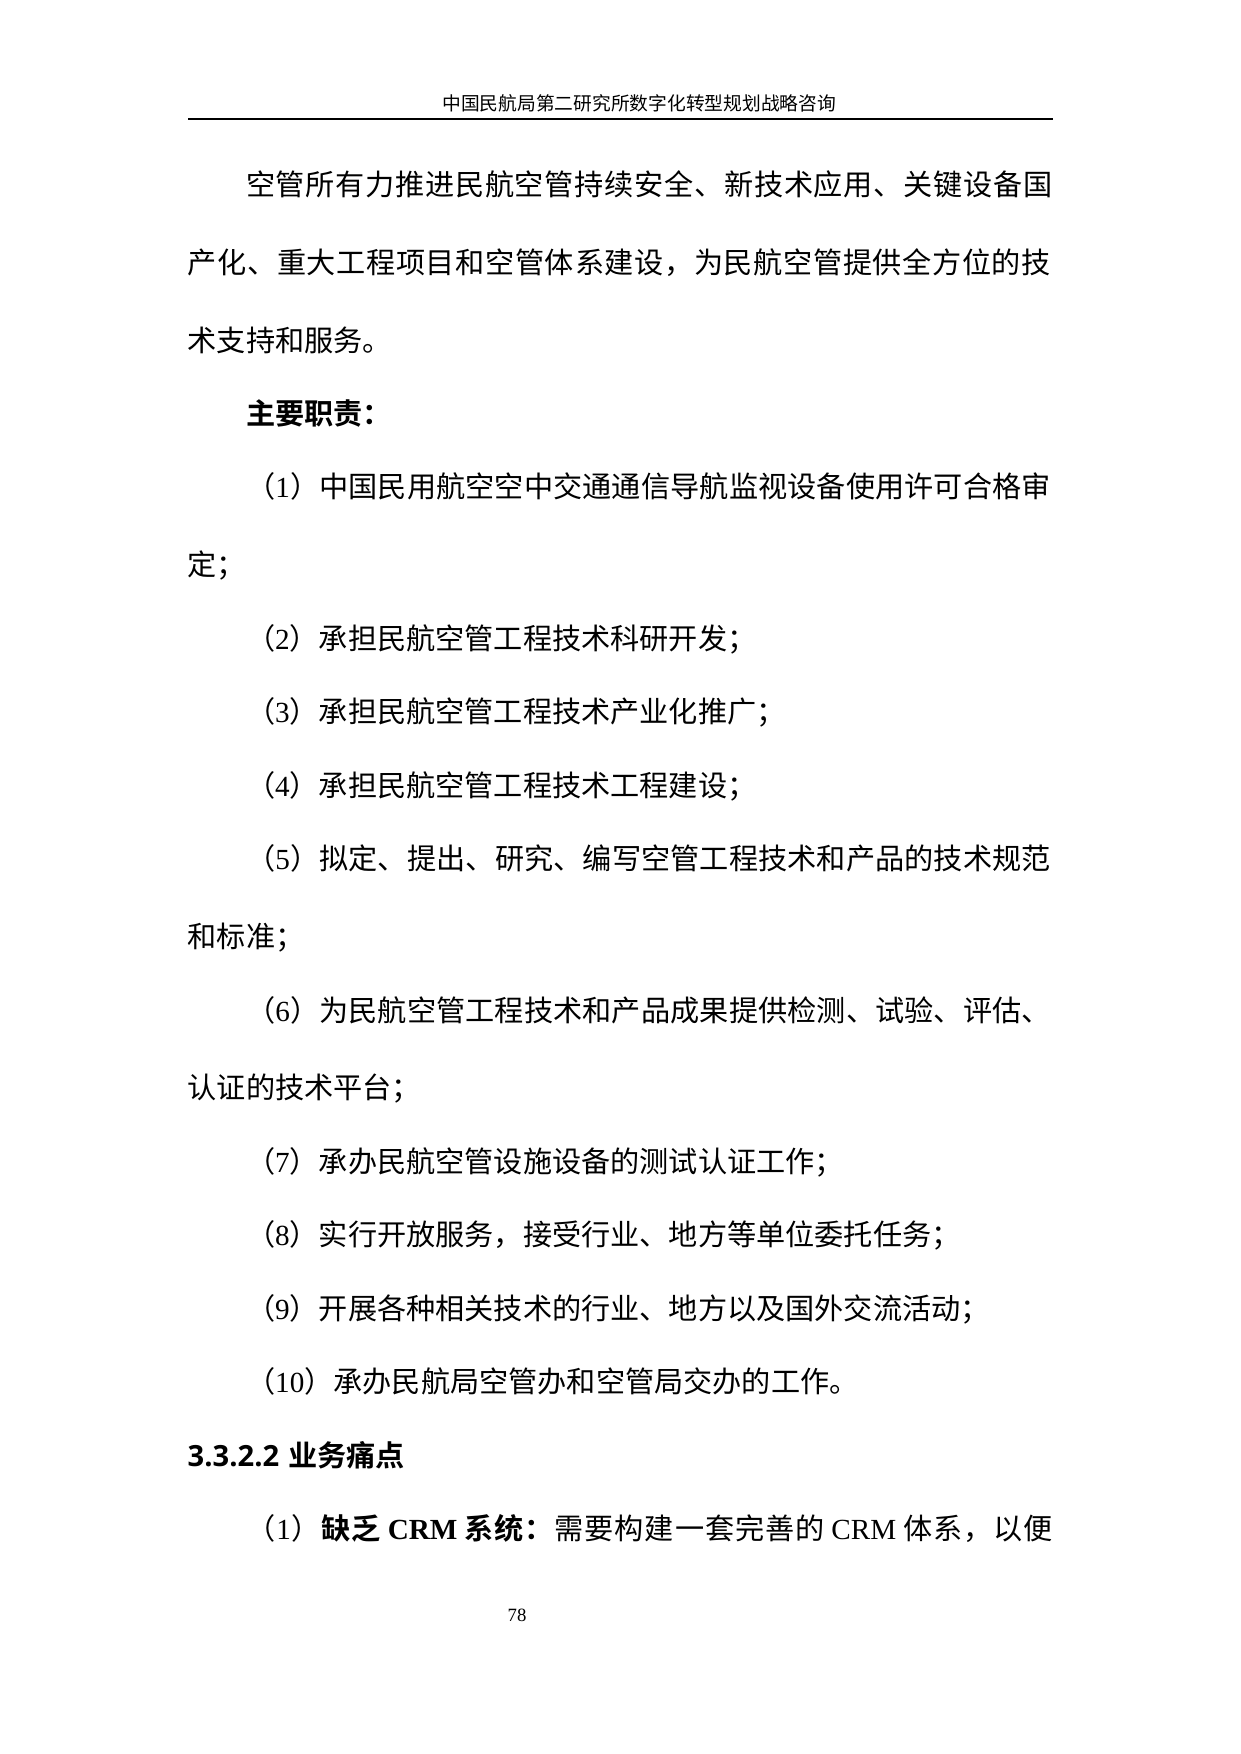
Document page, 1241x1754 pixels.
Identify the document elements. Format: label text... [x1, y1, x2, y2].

text 空管所有力推进民航空管持续安全、新技术应用、关键设备国产化、重大工程项目和空管体系建设，为民航空管提供全方位的技术支持和服务。 [187, 150, 1053, 371]
text （1）中国民用航空空中交通通信导航监视设备使用许可合格审定； [187, 453, 1053, 596]
subtitle 业务痛点 [187, 1421, 1053, 1486]
text （7）承办民航空管设施设备的测试认证工作； [187, 1127, 1053, 1192]
text （5）拟定、提出、研究、编写空管工程技术和产品的技术规范和标准； [187, 824, 1053, 967]
text （9）开展各种相关技术的行业、地方以及国外交流活动； [187, 1274, 1053, 1339]
text （4）承担民航空管工程技术工程建设； [187, 751, 1053, 816]
text 主要职责： [187, 379, 1053, 444]
text （3）承担民航空管工程技术产业化推广； [187, 677, 1053, 742]
text （2）承担民航空管工程技术科研开发； [187, 604, 1053, 669]
text （6）为民航空管工程技术和产品成果提供检测、试验、评估、认证的技术平台； [187, 976, 1053, 1119]
text （8）实行开放服务，接受行业、地方等单位委托任务； [187, 1201, 1053, 1266]
text （10）承办民航局空管办和空管局交办的工作。 [187, 1347, 1053, 1412]
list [187, 1494, 1053, 1559]
